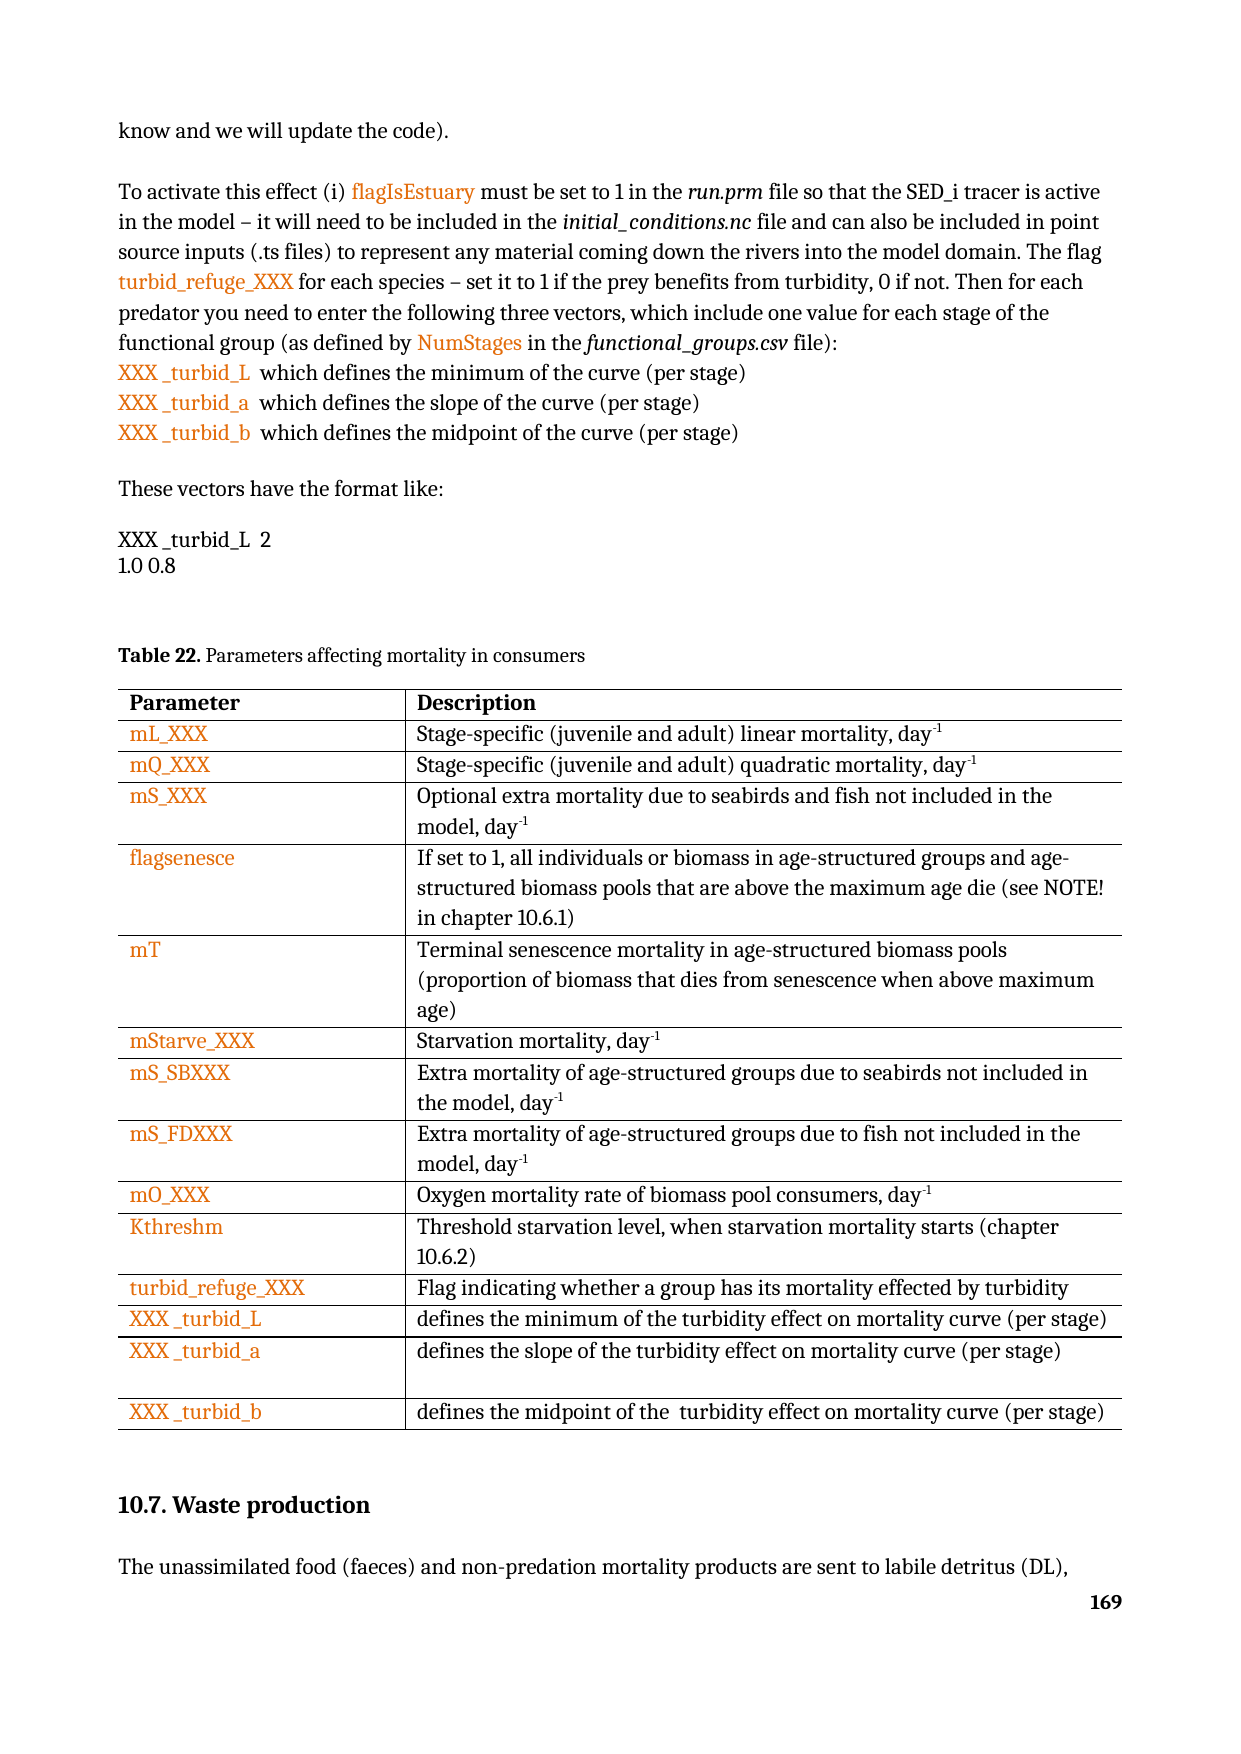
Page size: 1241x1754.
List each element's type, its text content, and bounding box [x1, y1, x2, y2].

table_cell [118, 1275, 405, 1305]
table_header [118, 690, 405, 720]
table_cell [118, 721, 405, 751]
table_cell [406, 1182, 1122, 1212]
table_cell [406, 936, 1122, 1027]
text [118, 118, 1122, 144]
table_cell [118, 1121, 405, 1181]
text To activate this effect (i) flagIsEstuary must be set to 1 in the run.prm file so that the SED_i tracer is active in the model – it will need to be included in the initial_conditions.nc file and can also be included in point source inputs (.ts files) to represent any material coming down the rivers into the model domain. The flag turbid_refuge_XXX for each species – set it to 1 if the prey benefits from turbidity, 0 if not. Then for each predator you need to enter the following three vectors, which include one value for each stage of the functional group (as defined by NumStages in the functional_groups.csv file): [118, 178, 1122, 356]
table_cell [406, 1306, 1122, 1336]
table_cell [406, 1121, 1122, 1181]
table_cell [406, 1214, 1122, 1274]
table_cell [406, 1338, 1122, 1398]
text XXX _turbid_L 2 [118, 527, 1122, 553]
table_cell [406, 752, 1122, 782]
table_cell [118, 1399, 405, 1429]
text 1.0 0.8 [118, 553, 1122, 579]
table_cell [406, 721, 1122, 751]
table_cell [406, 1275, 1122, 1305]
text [118, 1554, 1122, 1580]
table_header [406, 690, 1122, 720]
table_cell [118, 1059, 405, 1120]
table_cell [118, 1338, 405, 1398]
text These vectors have the format like: [118, 475, 1122, 502]
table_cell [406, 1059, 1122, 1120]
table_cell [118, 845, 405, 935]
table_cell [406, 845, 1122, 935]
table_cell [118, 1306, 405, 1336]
text Table 22. Parameters affecting mortality in consumers [118, 644, 1122, 668]
subtitle 10.7. Waste production [118, 1491, 1122, 1519]
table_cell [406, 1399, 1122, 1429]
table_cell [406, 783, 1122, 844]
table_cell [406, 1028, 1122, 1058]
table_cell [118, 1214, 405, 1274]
text XXX _turbid_b which defines the midpoint of the curve (per stage) [118, 420, 1122, 447]
text XXX _turbid_a which defines the slope of the curve (per stage) [118, 390, 1122, 416]
text XXX _turbid_L which defines the minimum of the curve (per stage) [118, 360, 1122, 386]
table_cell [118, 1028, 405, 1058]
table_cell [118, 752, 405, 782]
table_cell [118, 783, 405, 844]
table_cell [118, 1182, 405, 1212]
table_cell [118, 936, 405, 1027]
